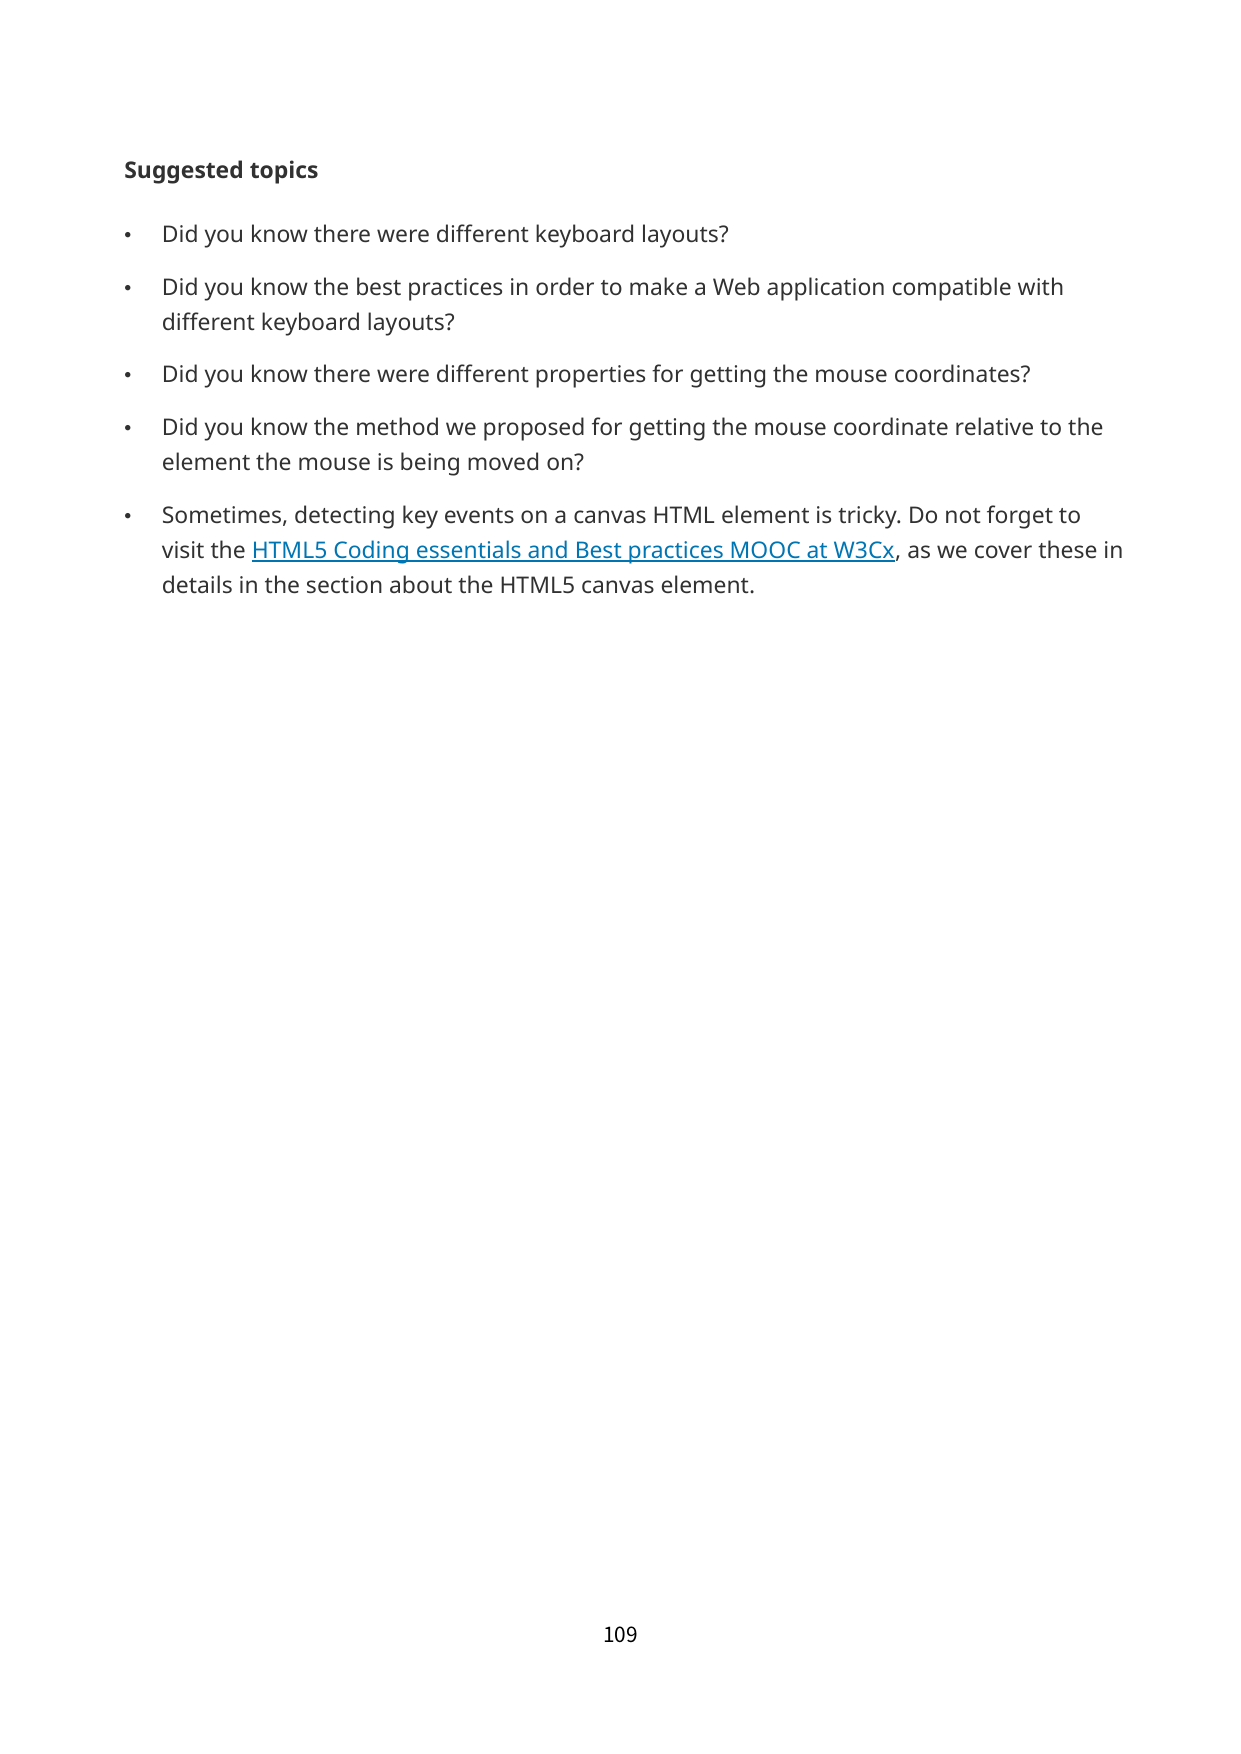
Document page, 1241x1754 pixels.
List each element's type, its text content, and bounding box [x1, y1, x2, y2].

list Did you know the best practices in order to make a Web application compatible with different keyboard layouts? [124, 267, 1128, 337]
list Did you know the method we proposed for getting the mouse coordinate relative to the element the mouse is being moved on? [124, 407, 1128, 477]
list Did you know there were different properties for getting the mouse coordinates? [124, 354, 1128, 389]
list Did you know there were different keyboard layouts? [124, 214, 1128, 249]
list Sometimes, detecting key events on a canvas HTML element is tricky. Do not forget to visit the HTML5 Coding essentials and Best practices MOOC at W3Cx, as we cover these in details in the section about the HTML5 canvas element. [124, 495, 1128, 600]
subtitle Suggested topics [124, 150, 1128, 185]
